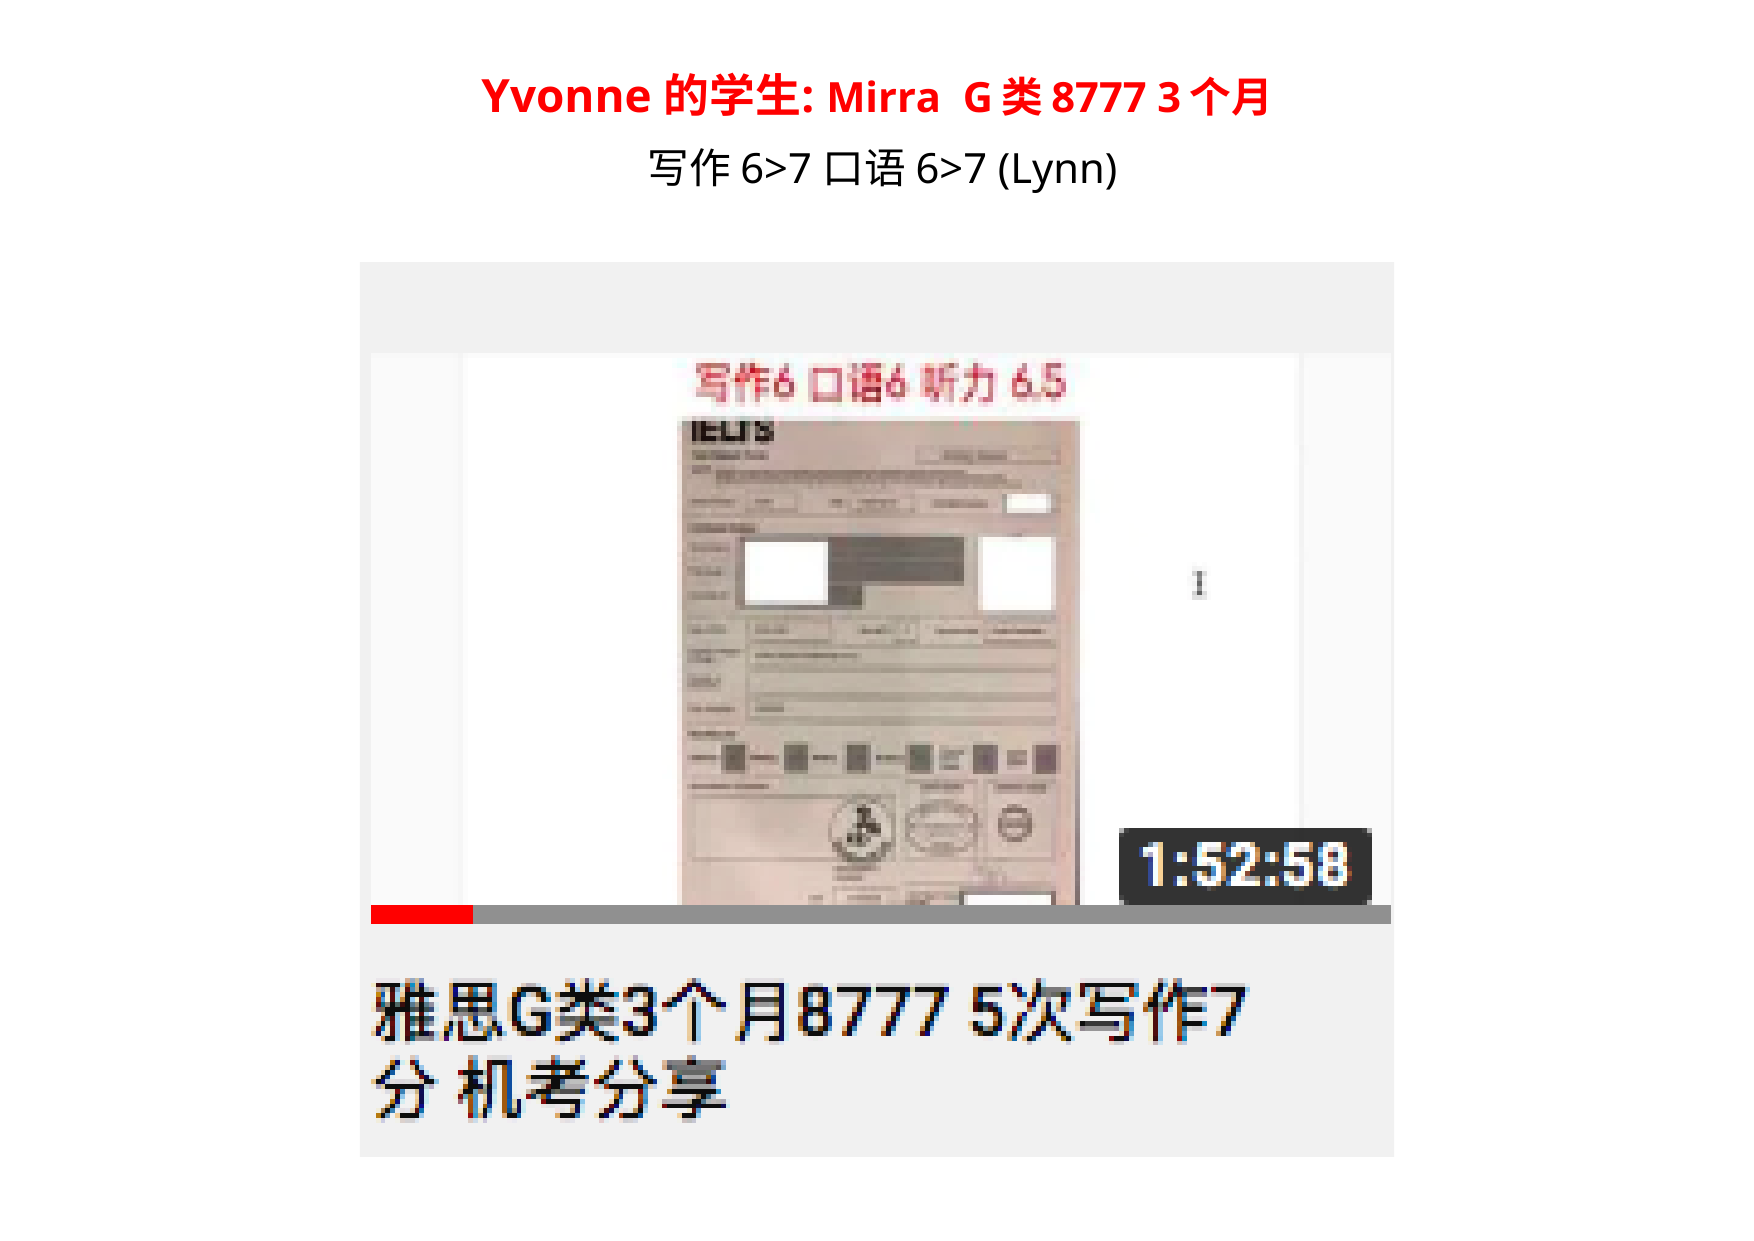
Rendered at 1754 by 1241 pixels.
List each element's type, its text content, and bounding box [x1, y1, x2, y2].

text Yvonne 的学生: Mirra G类8777 3个月 [15, 59, 1739, 126]
picture [359, 262, 1395, 1157]
text 写作 6>7 口语 6>7 (Lynn) [15, 135, 1739, 255]
